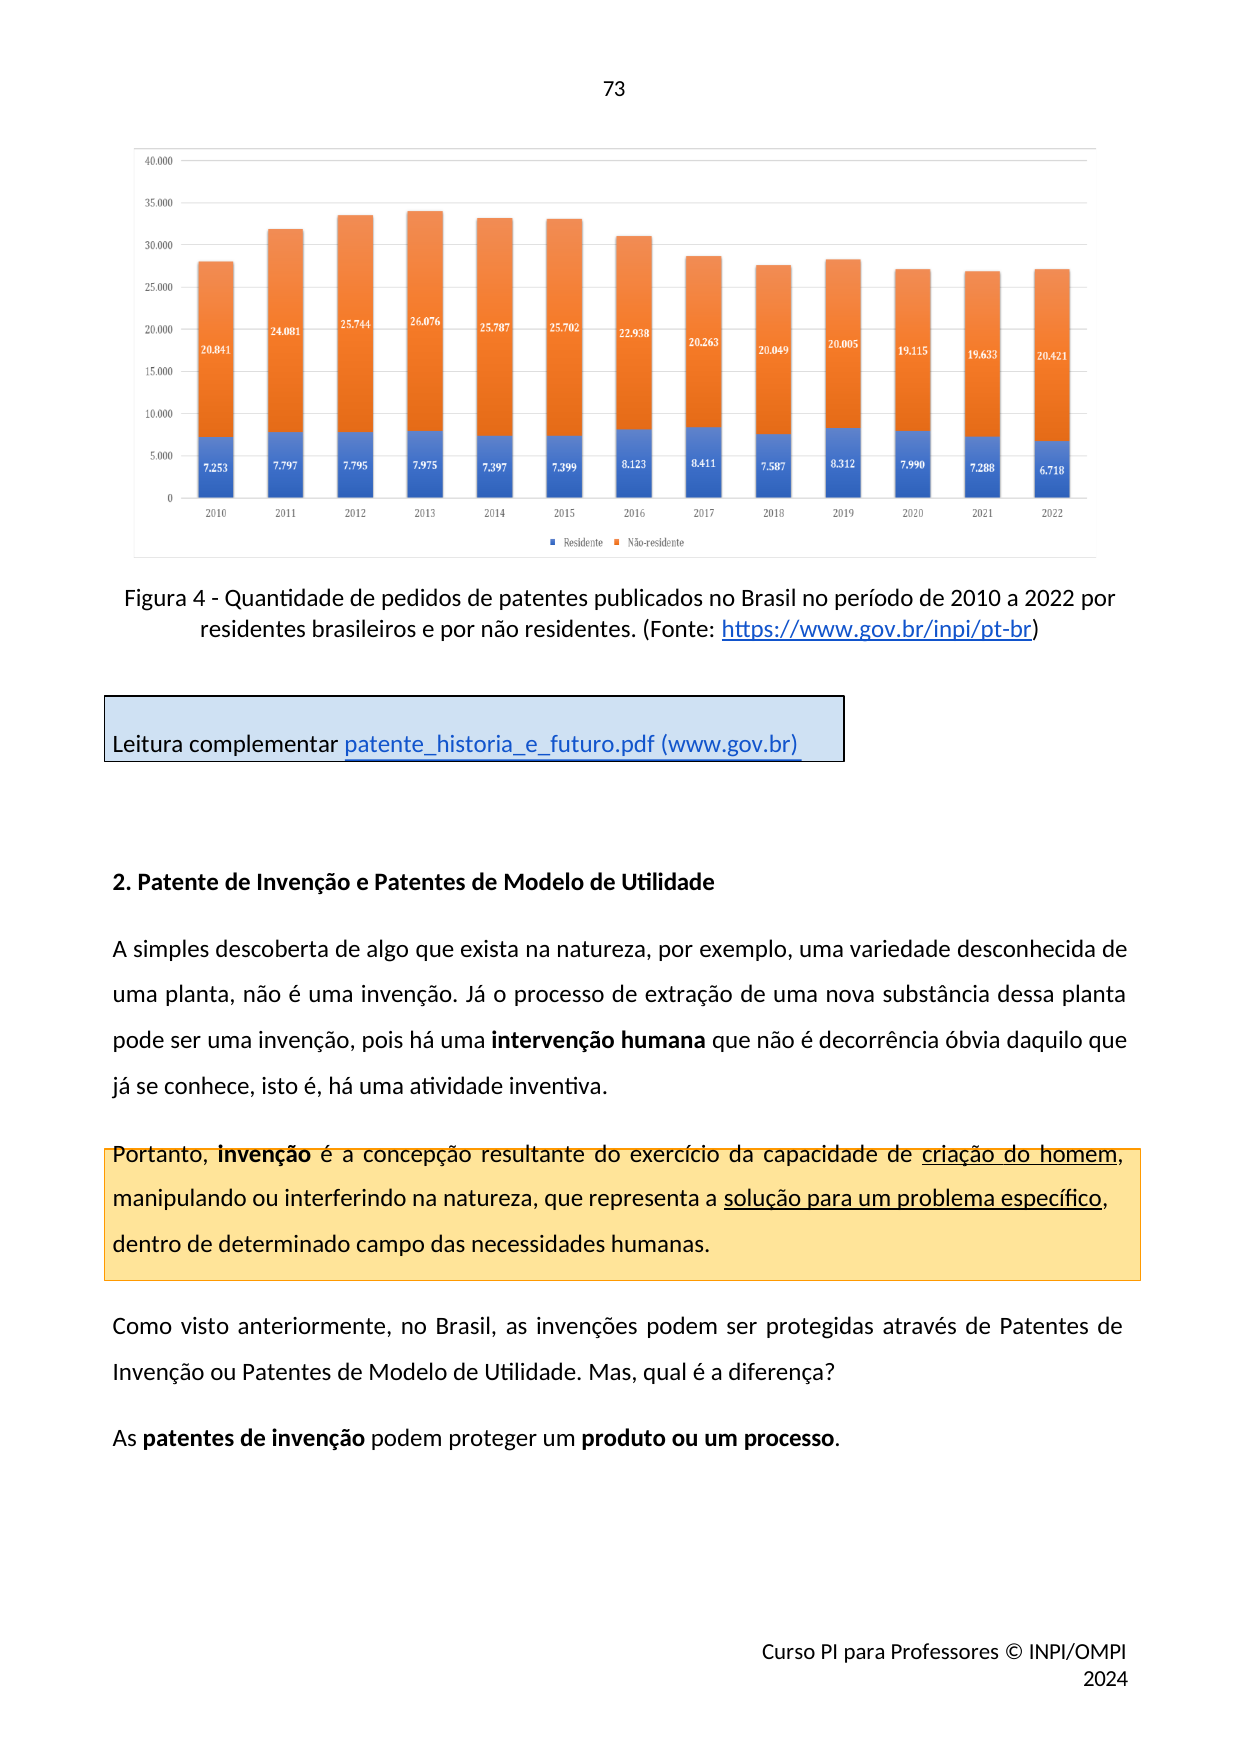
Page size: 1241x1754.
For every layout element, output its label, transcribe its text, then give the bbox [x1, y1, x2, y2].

picture [133, 148, 1097, 558]
text Figura 4 - Quantidade de pedidos de patentes publicados no Brasil no período de 2010 a 2022 por residentes brasileiros e por não residentes. (Fonte: https://www.gov.br/inpi/pt-br) [124, 583, 1211, 644]
text Como visto anteriormente, no Brasil, as invenções podem ser protegidas através de Patentes de Invenção ou Patentes de Modelo de Utilidade. Mas, qual é a diferença? [112, 1153, 1211, 1387]
text As patentes de invenção podem proteger um produto ou um processo. [112, 1423, 1211, 1453]
text A simples descoberta de algo que exista na natureza, por exemplo, uma variedade desconhecida de uma planta, não é uma invenção. Já o processo de extração de uma nova substância dessa planta pode ser uma invenção, pois há uma intervenção humana que não é decorrência óbvia daquilo que já se conhece, isto é, há uma atividade inventiva. [112, 933, 1128, 1101]
subtitle Patente de Invenção e Patentes de Modelo de Utilidade [112, 866, 1211, 897]
